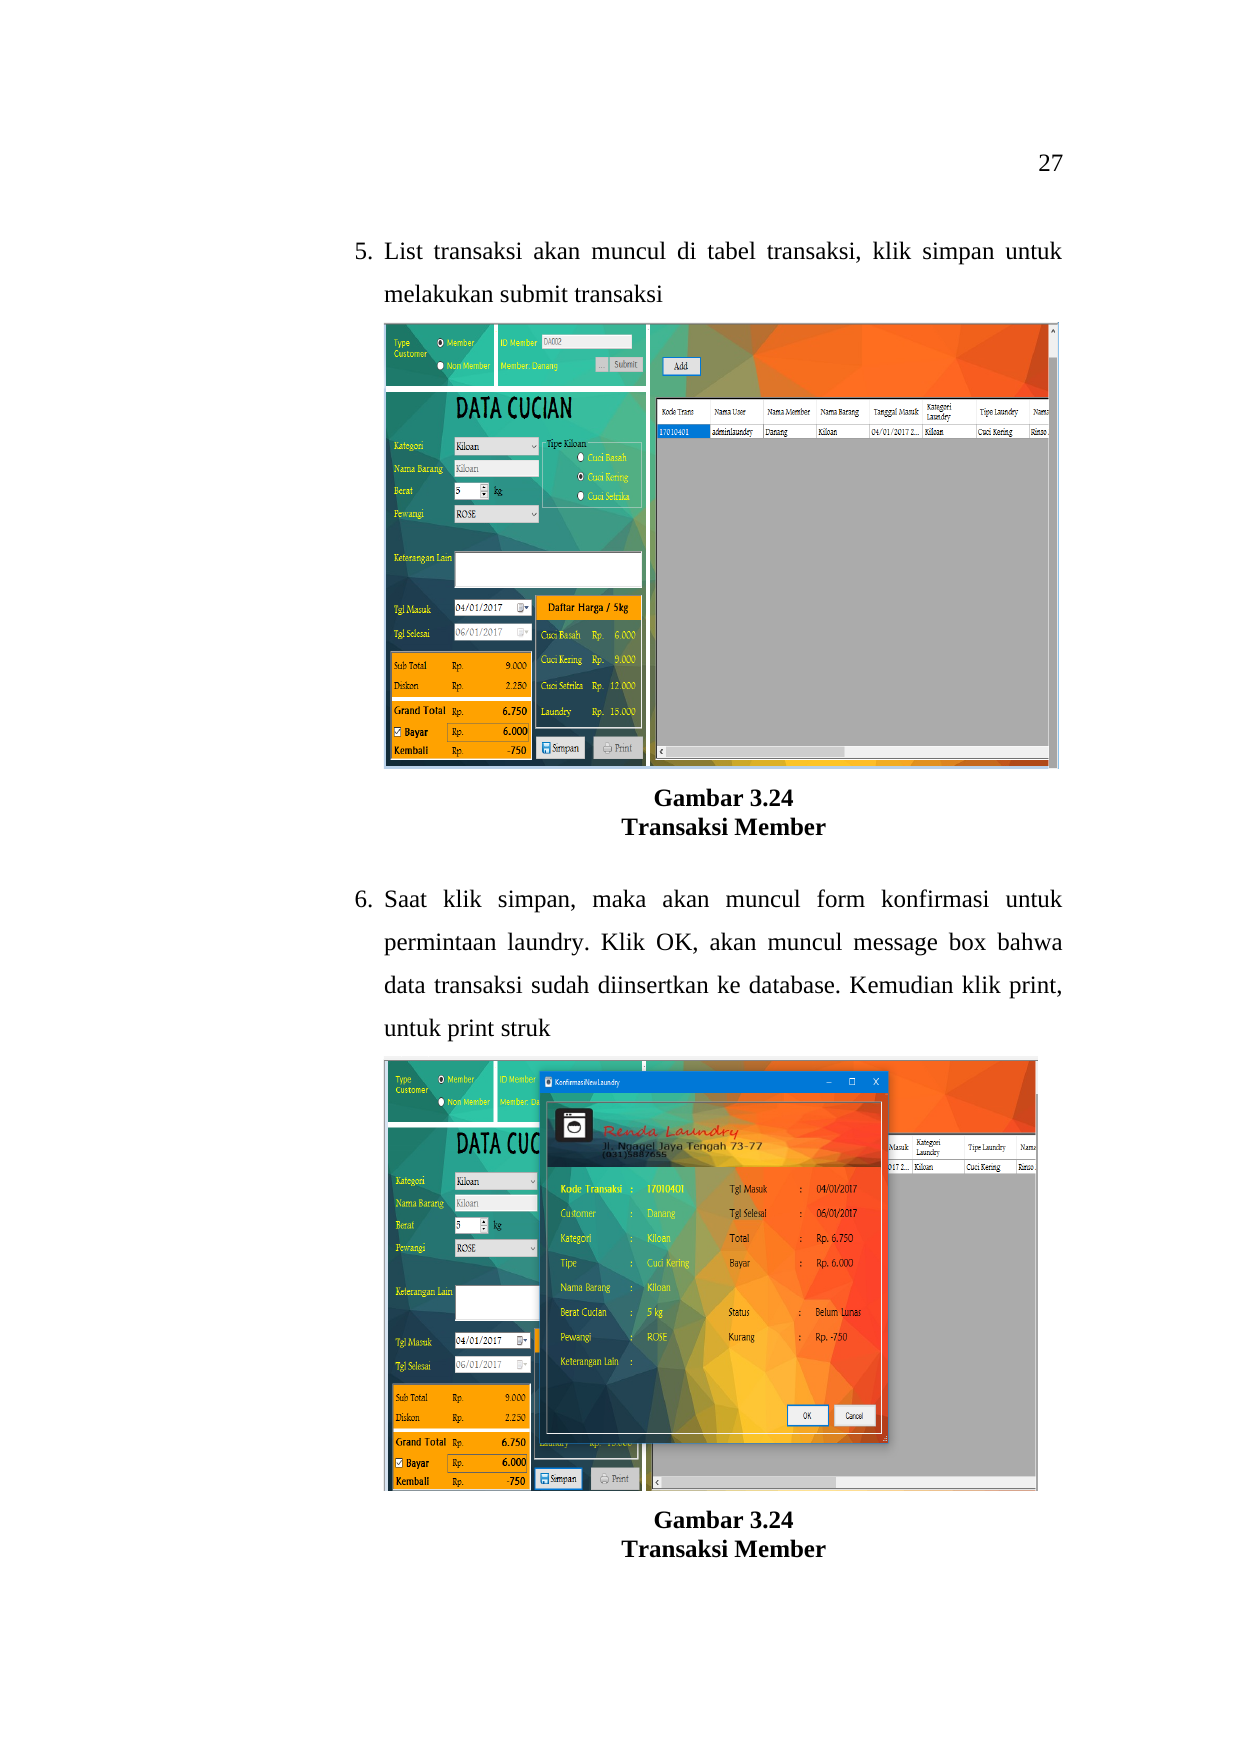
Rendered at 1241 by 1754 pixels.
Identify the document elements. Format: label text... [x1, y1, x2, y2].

text Transaksi Member [384, 812, 1063, 841]
list List transaksi akan muncul di tabel transaksi, klik simpan untuk melakukan submit transaksi [354, 236, 1063, 308]
text Gambar 3.24 [384, 1505, 1063, 1534]
text Gambar 3.24 [384, 783, 1063, 812]
picture [383, 1056, 1038, 1491]
text Transaksi Member [384, 1534, 1063, 1563]
list Saat klik simpan, maka akan muncul form konfirmasi untuk permintaan laundry. Klik OK, akan muncul message box bahwa data transaksi sudah diinsertkan ke database. Kemudian klik print, untuk print struk [354, 884, 1063, 1042]
picture [383, 322, 1059, 769]
